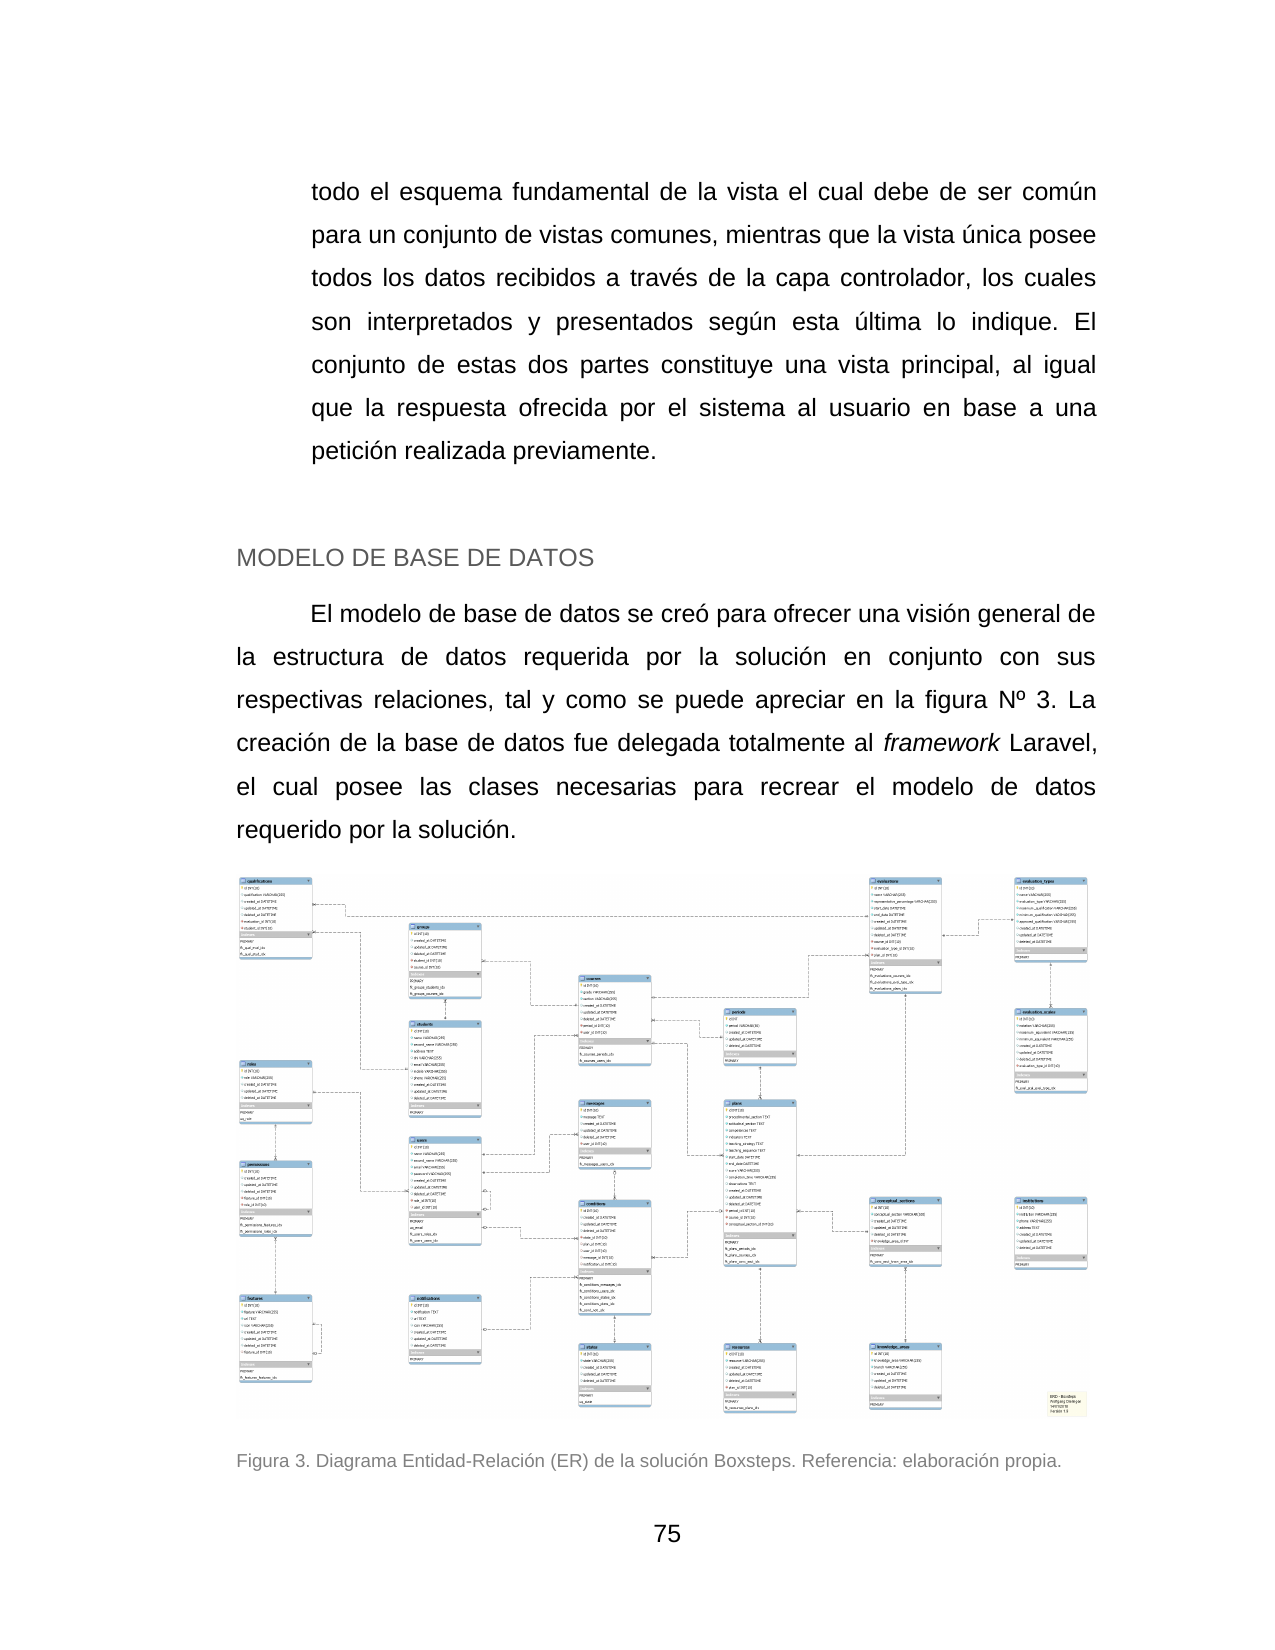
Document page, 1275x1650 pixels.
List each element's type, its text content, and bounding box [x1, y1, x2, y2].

text Figura 3. Diagrama Entidad-Relación (ER) de la solución Boxsteps. Referencia: elaboración propia. [236, 1449, 1098, 1471]
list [274, 177, 1098, 465]
picture [236, 874, 1090, 1419]
text El modelo de base de datos se creó para ofrecer una visión general de la estructura de datos requerida por la solución en conjunto con sus respectivas relaciones, tal y como se puede apreciar en la figura Nº 3. La creación de la base de datos fue delegada totalmente al framework Laravel, el cual posee las clases necesarias para recrear el modelo de datos requerido por la solución. [236, 599, 1098, 843]
subtitle Modelo de base de datos [236, 543, 1098, 572]
